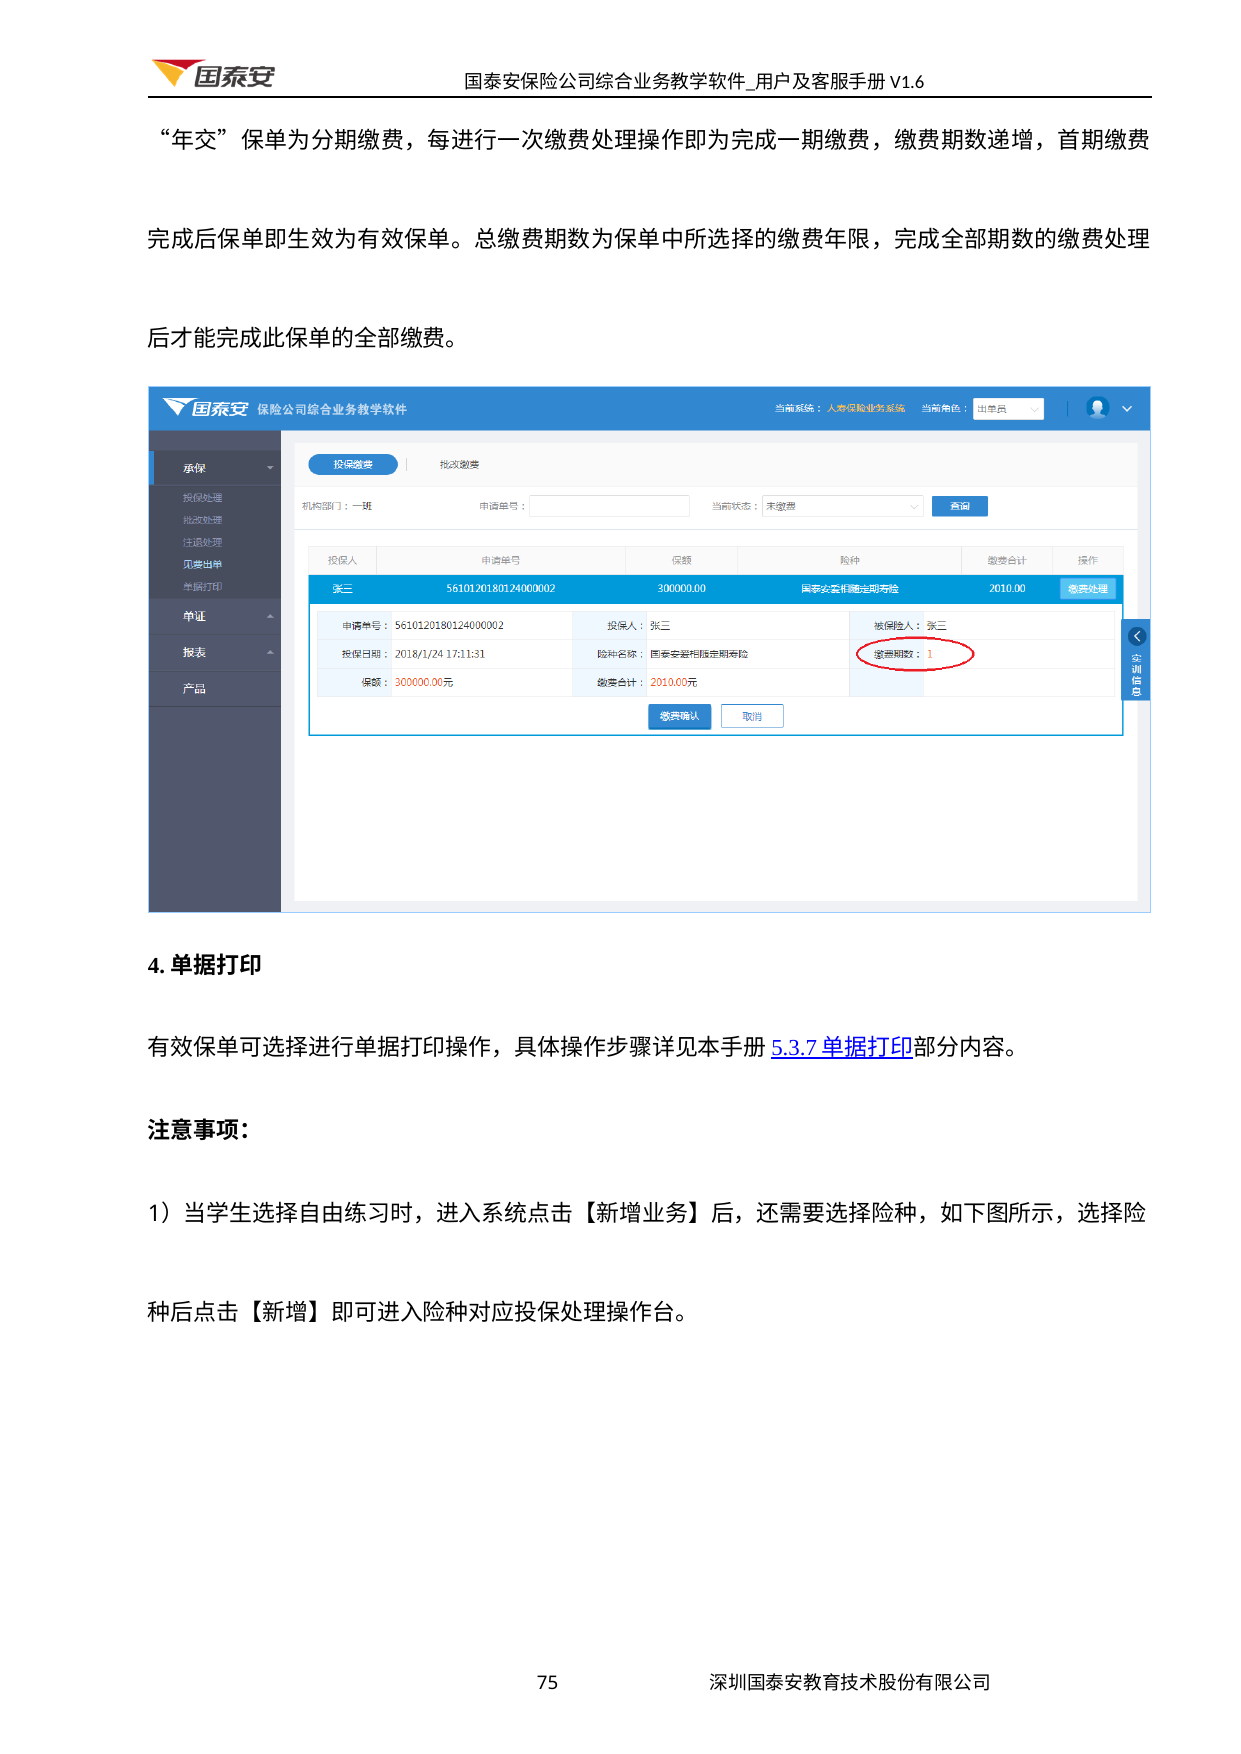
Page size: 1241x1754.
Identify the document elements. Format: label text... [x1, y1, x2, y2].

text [148, 106, 1152, 370]
text 有效保单可选择进行单据打印操作，具体操作步骤详见本手册5.3.7单据打印部分内容。 [148, 1013, 1152, 1079]
text 1）当学生选择自由练习时，进入系统点击【新增业务】后，还需要选择险种，如下图所示，选择险种后点击【新增】即可进入险种对应投保处理操作台。 [148, 1178, 1152, 1343]
text 注意事项： [148, 1095, 1152, 1161]
text 4. 单据打印 [148, 930, 1152, 996]
picture [147, 59, 278, 89]
picture [149, 387, 1150, 912]
